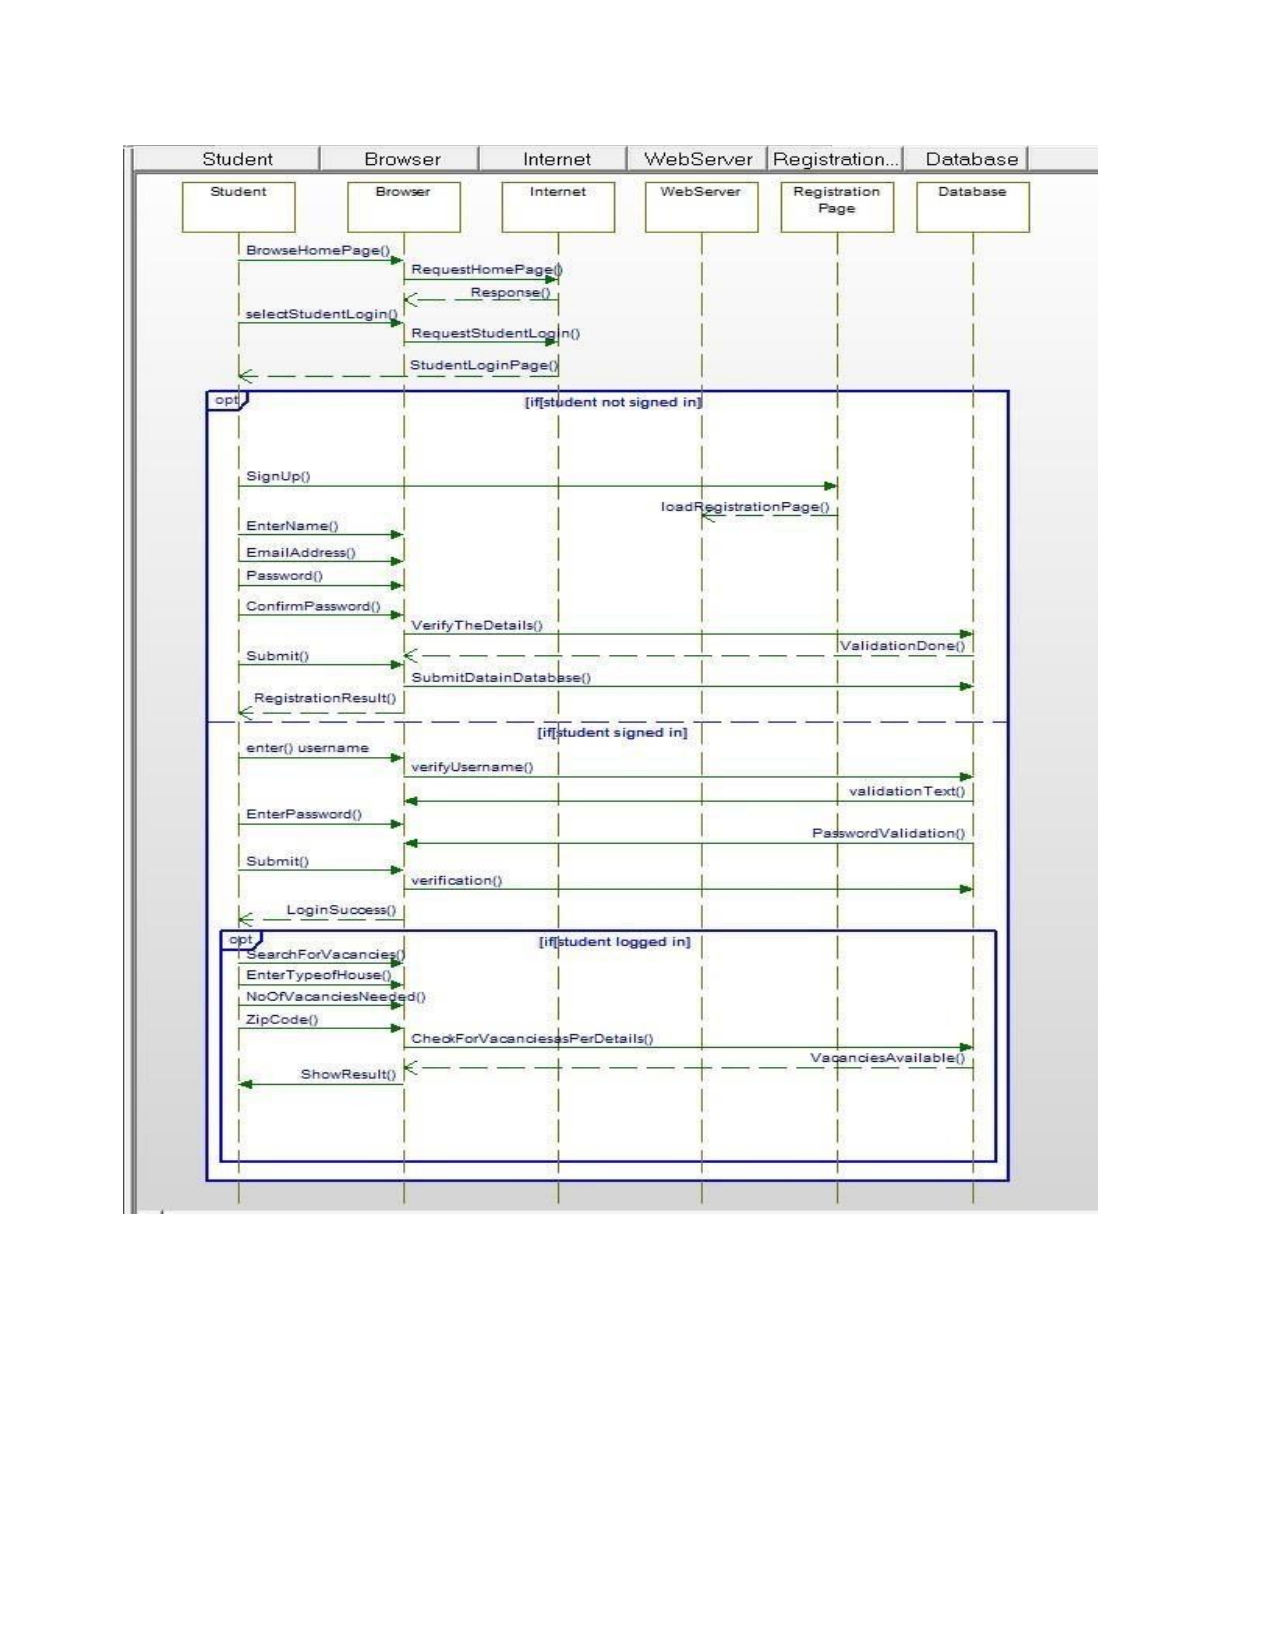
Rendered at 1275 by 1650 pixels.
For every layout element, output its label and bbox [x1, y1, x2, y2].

picture [123, 145, 1098, 1214]
